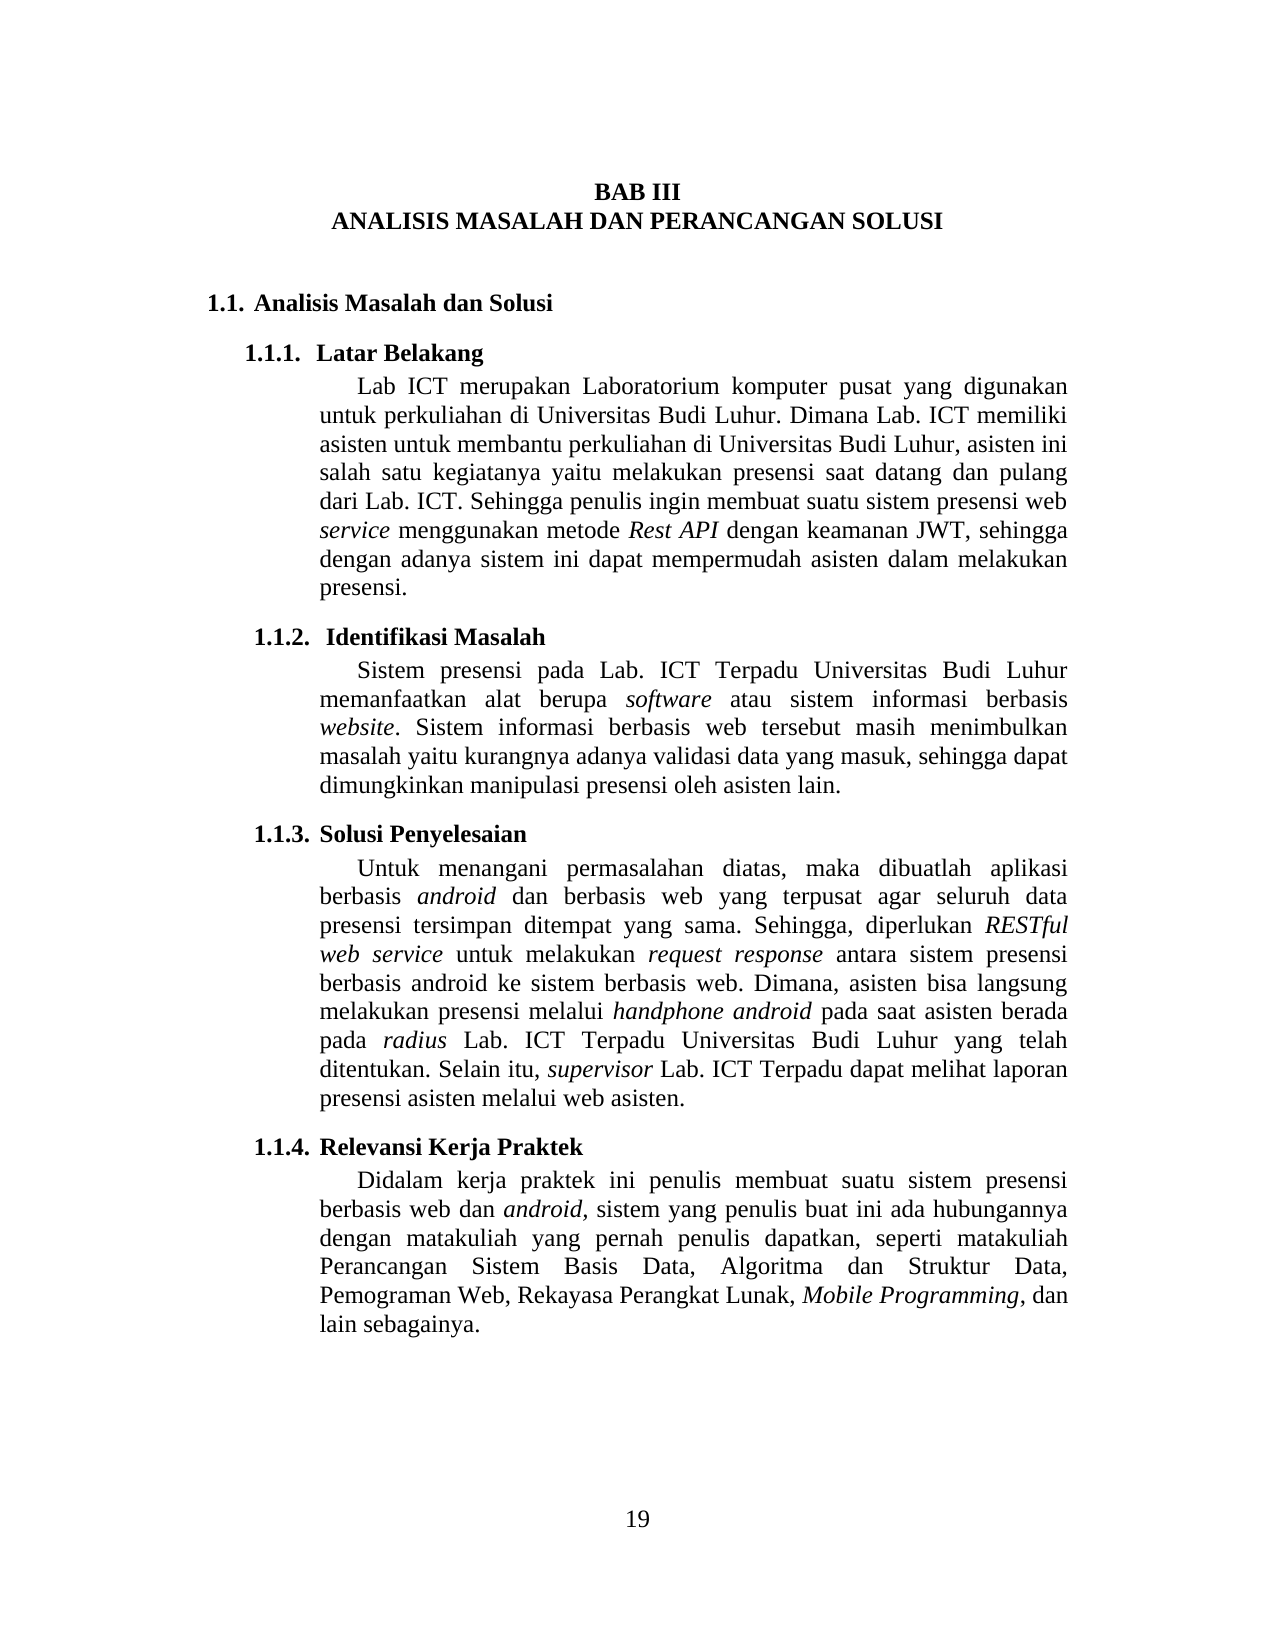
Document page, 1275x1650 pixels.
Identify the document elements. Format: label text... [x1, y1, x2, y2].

text Lab ICT merupakan Laboratorium komputer pusat yang digunakan untuk perkuliahan di Universitas Budi Luhur. Dimana Lab. ICT memiliki asisten untuk membantu perkuliahan di Universitas Budi Luhur, asisten ini salah satu kegiatanya yaitu melakukan presensi saat datang dan pulang dari Lab. ICT. Sehingga penulis ingin membuat suatu sistem presensi web service menggunakan metode Rest API dengan keamanan JWT, sehingga dengan adanya sistem ini dapat mempermudah asisten dalam melakukan presensi. [319, 371, 1068, 601]
subtitle Solusi Penyelesaian [254, 819, 1068, 848]
subtitle Latar Belakang [244, 338, 1068, 367]
subtitle Relevansi Kerja Praktek [254, 1132, 1068, 1161]
subtitle BAB III [207, 177, 1068, 206]
text Sistem presensi pada Lab. ICT Terpadu Universitas Budi Luhur memanfaatkan alat berupa software atau sistem informasi berbasis website. Sistem informasi berbasis web tersebut masih menimbulkan masalah yaitu kurangnya adanya validasi data yang masuk, sehingga dapat dimungkinkan manipulasi presensi oleh asisten lain. [319, 655, 1068, 799]
text Untuk menangani permasalahan diatas, maka dibuatlah aplikasi berbasis android dan berbasis web yang terpusat agar seluruh data presensi tersimpan ditempat yang sama. Sehingga, diperlukan RESTful web service untuk melakukan request response antara sistem presensi berbasis android ke sistem berbasis web. Dimana, asisten bisa langsung melakukan presensi melalui handphone android pada saat asisten berada pada radius Lab. ICT Terpadu Universitas Budi Luhur yang telah ditentukan. Selain itu, supervisor Lab. ICT Terpadu dapat melihat laporan presensi asisten melalui web asisten. [319, 853, 1068, 1111]
subtitle ANALISIS MASALAH DAN PERANCANGAN SOLUSI [207, 206, 1068, 235]
subtitle Analisis Masalah dan Solusi [207, 288, 1068, 317]
subtitle Identifikasi Masalah [254, 622, 1068, 651]
text Didalam kerja praktek ini penulis membuat suatu sistem presensi berbasis web dan android, sistem yang penulis buat ini ada hubungannya dengan matakuliah yang pernah penulis dapatkan, seperti matakuliah Perancangan Sistem Basis Data, Algoritma dan Struktur Data, Pemograman Web, Rekayasa Perangkat Lunak, Mobile Programming, dan lain sebagainya. [319, 1165, 1068, 1338]
